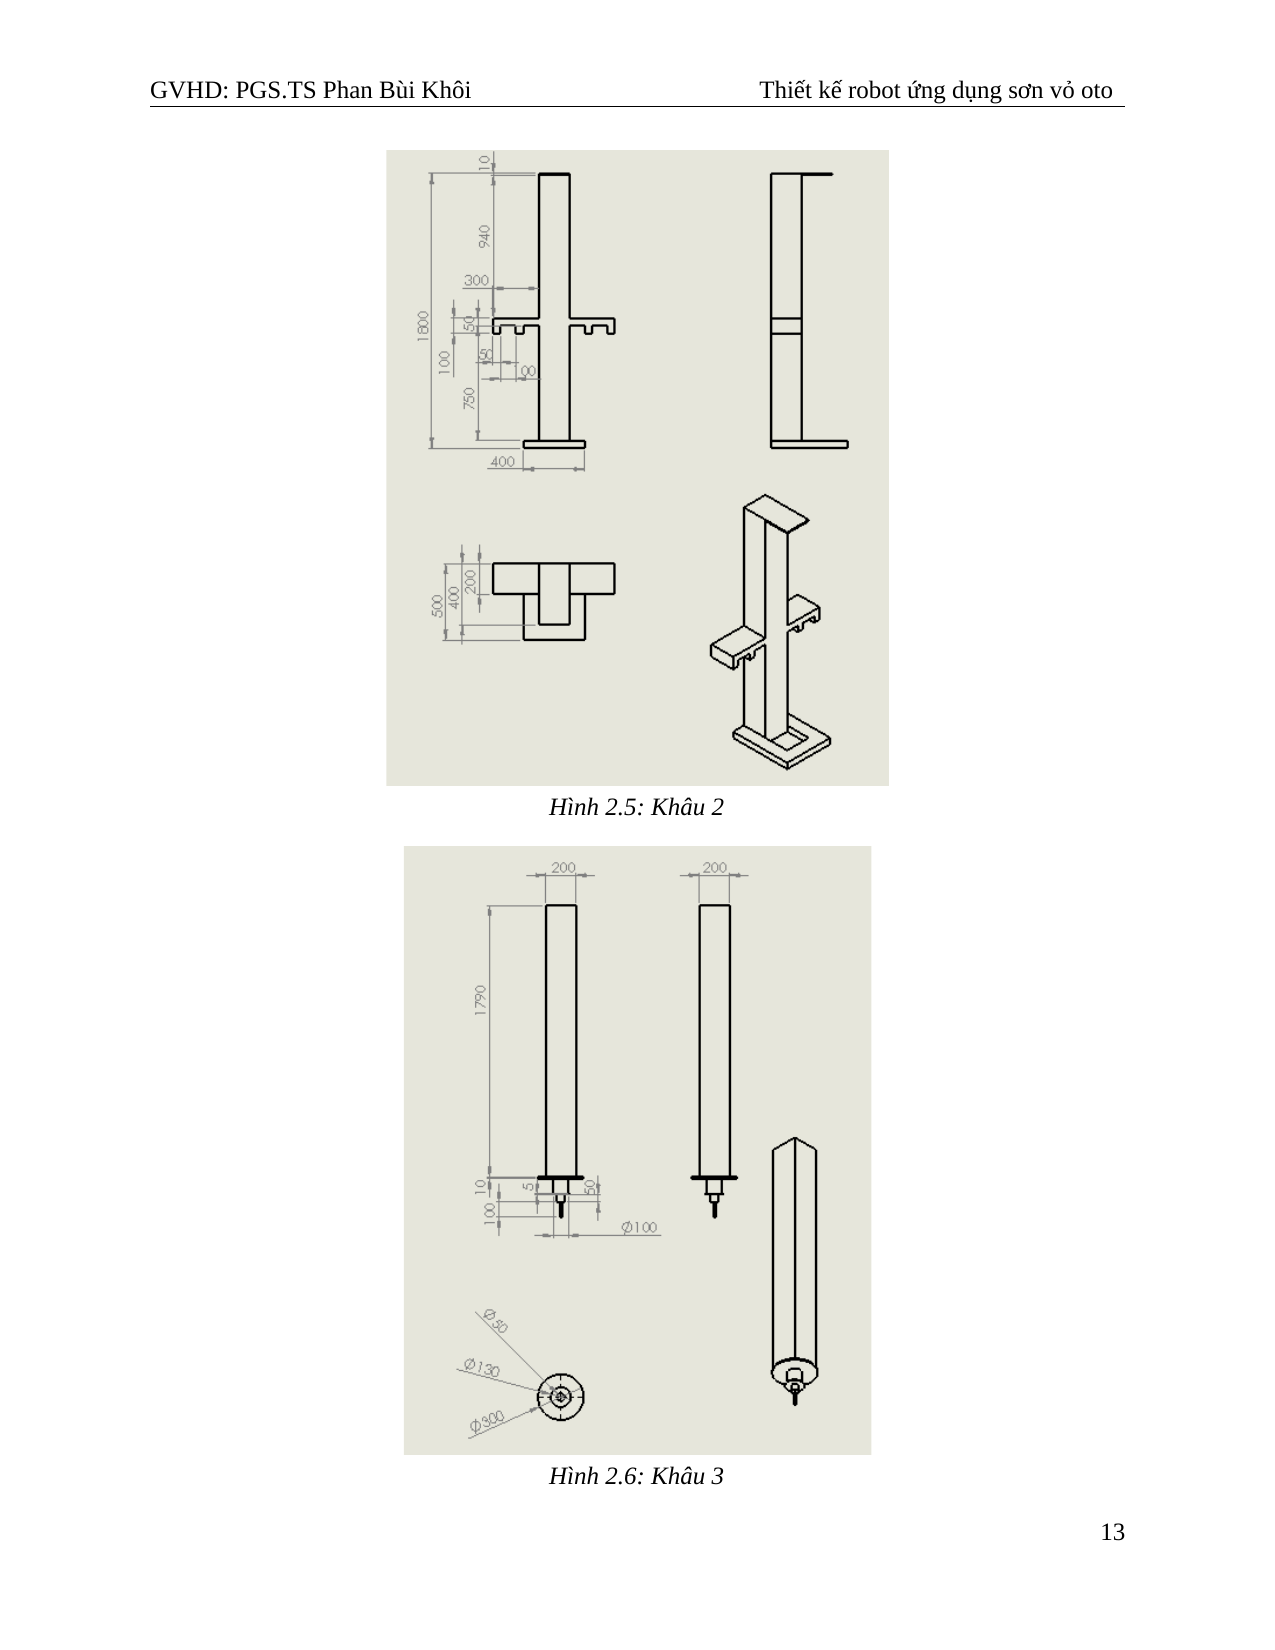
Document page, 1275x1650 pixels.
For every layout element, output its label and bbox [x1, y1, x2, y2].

picture [403, 846, 872, 1455]
picture [386, 150, 889, 786]
